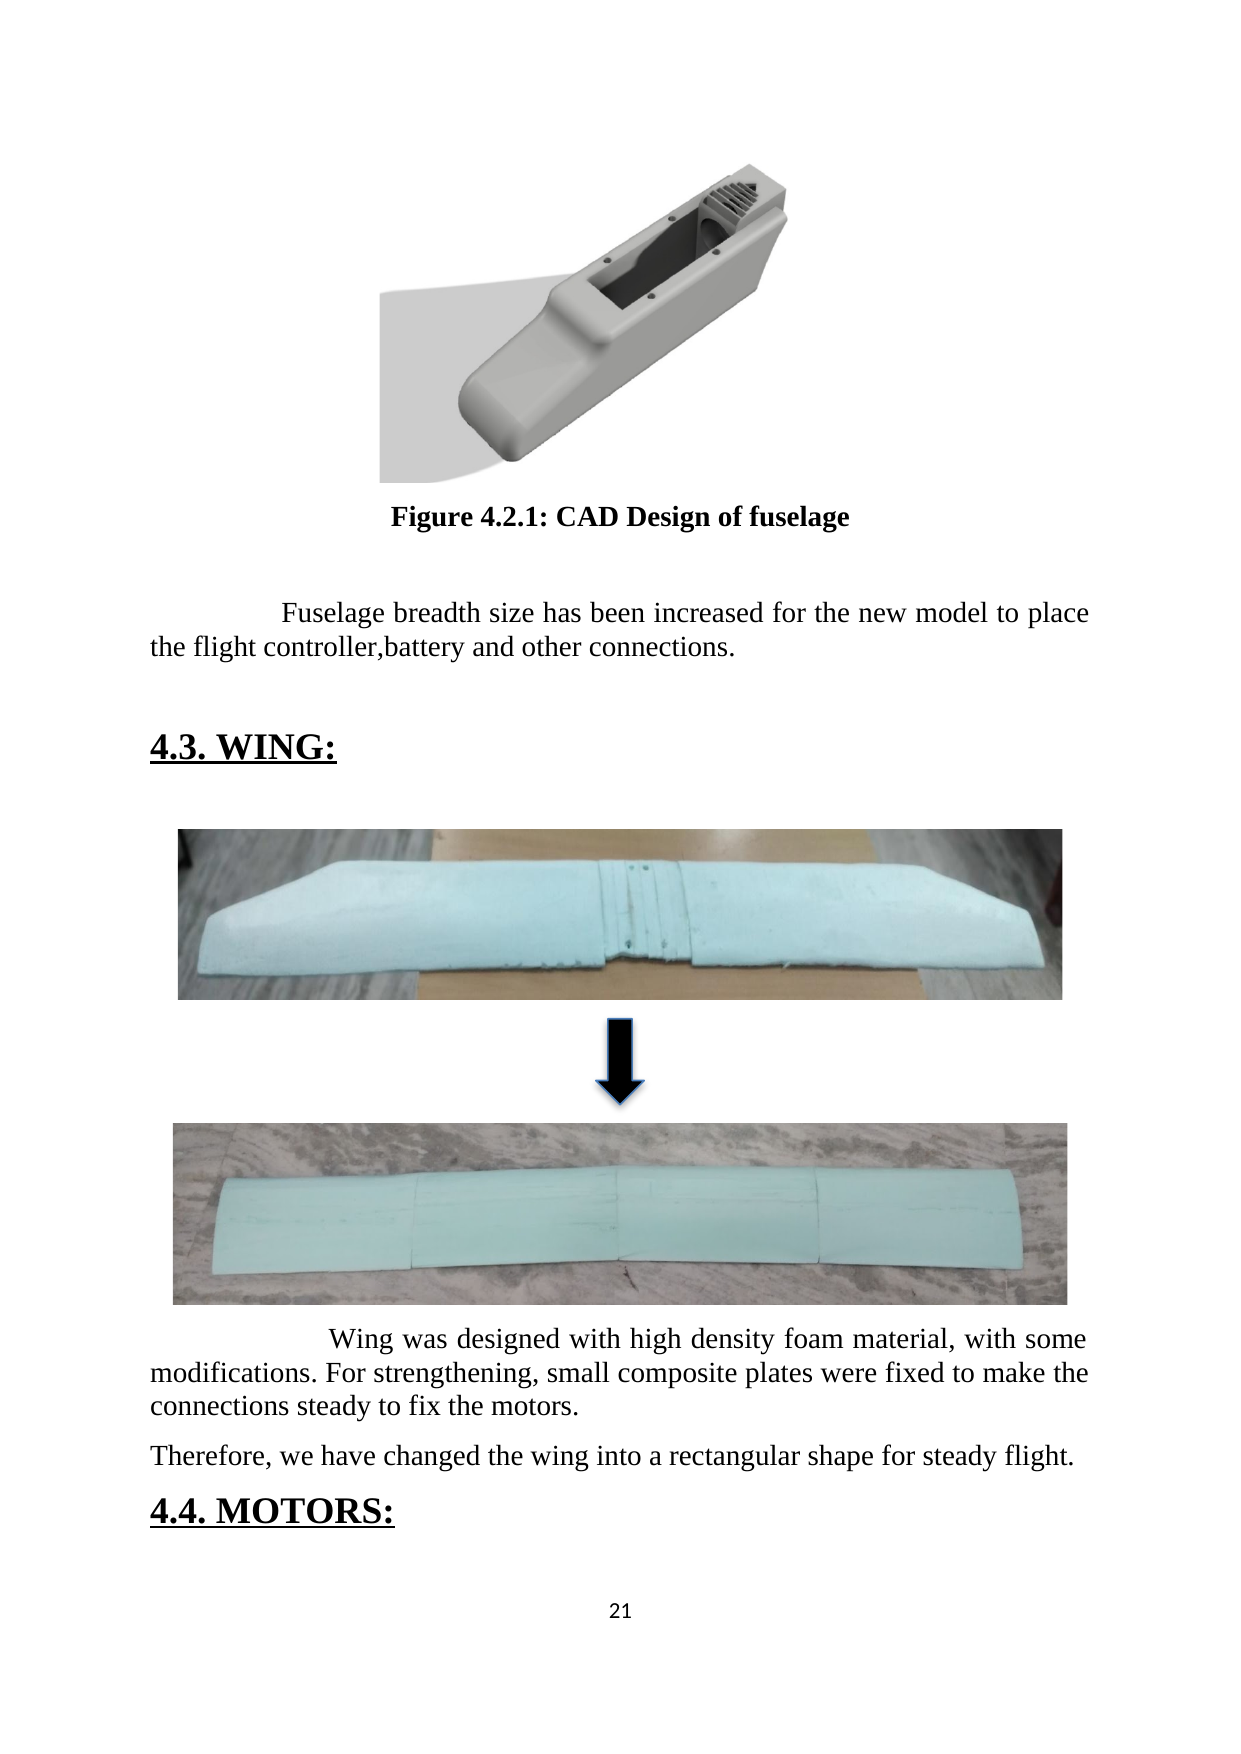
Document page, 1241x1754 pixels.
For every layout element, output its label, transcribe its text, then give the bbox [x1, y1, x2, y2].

picture [172, 1123, 1068, 1305]
text Figure 4.2.1: CAD Design of fuselage [150, 499, 1090, 533]
picture [177, 829, 1063, 1000]
text 4.3. WING: [150, 724, 1090, 767]
text Therefore, we have changed the wing into a rectangular shape for steady flight. [150, 1438, 1090, 1472]
picture [379, 150, 861, 483]
text Fuselage breadth size has been increased for the new model to place the flight controller,battery and other connections. [150, 595, 1090, 662]
text 4.4. MOTORS: [150, 1489, 1090, 1532]
text Wing was designed with high density foam material, with some modifications. For strengthening, small composite plates were fixed to make the connections steady to fix the motors. [150, 1321, 1090, 1422]
